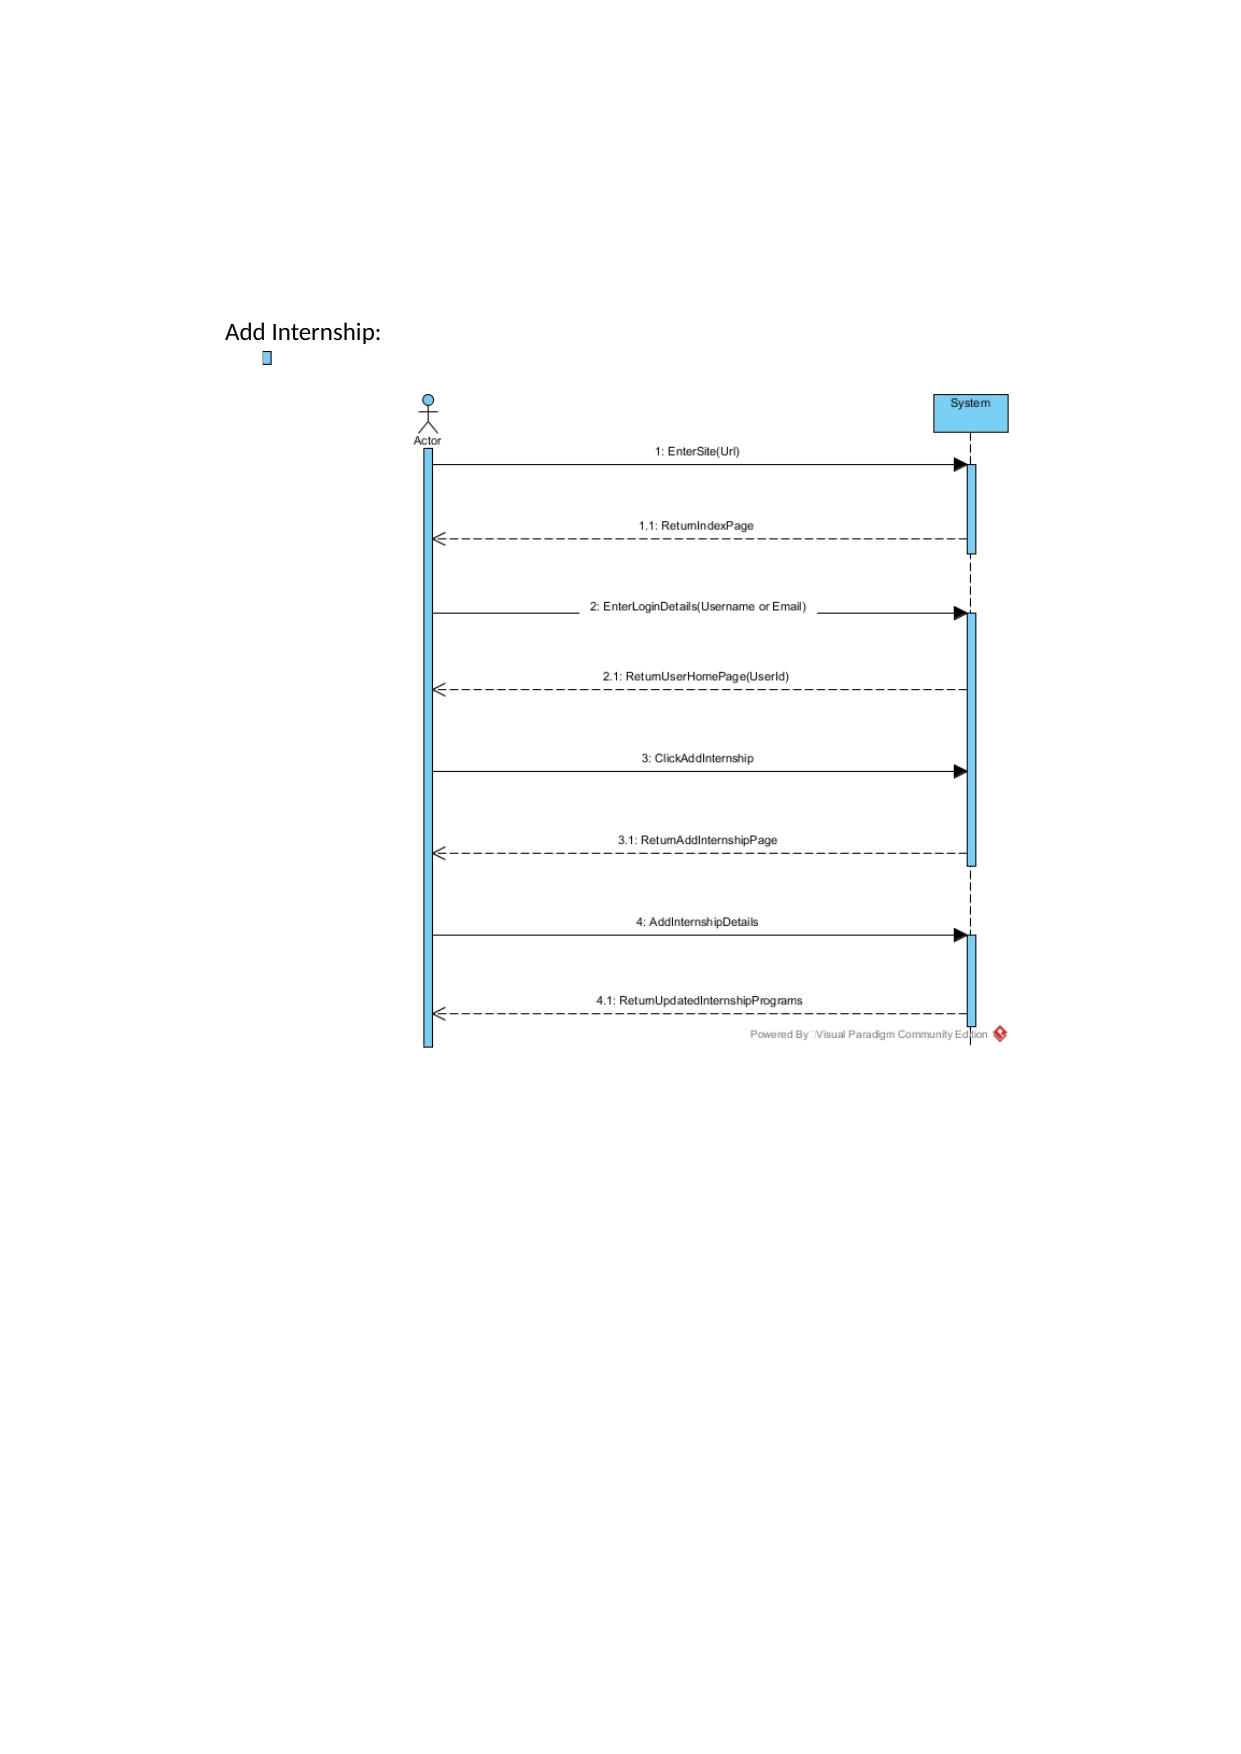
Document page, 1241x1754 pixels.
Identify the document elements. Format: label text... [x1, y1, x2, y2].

picture [262, 351, 1013, 1052]
list Add Internship: [225, 316, 1090, 347]
